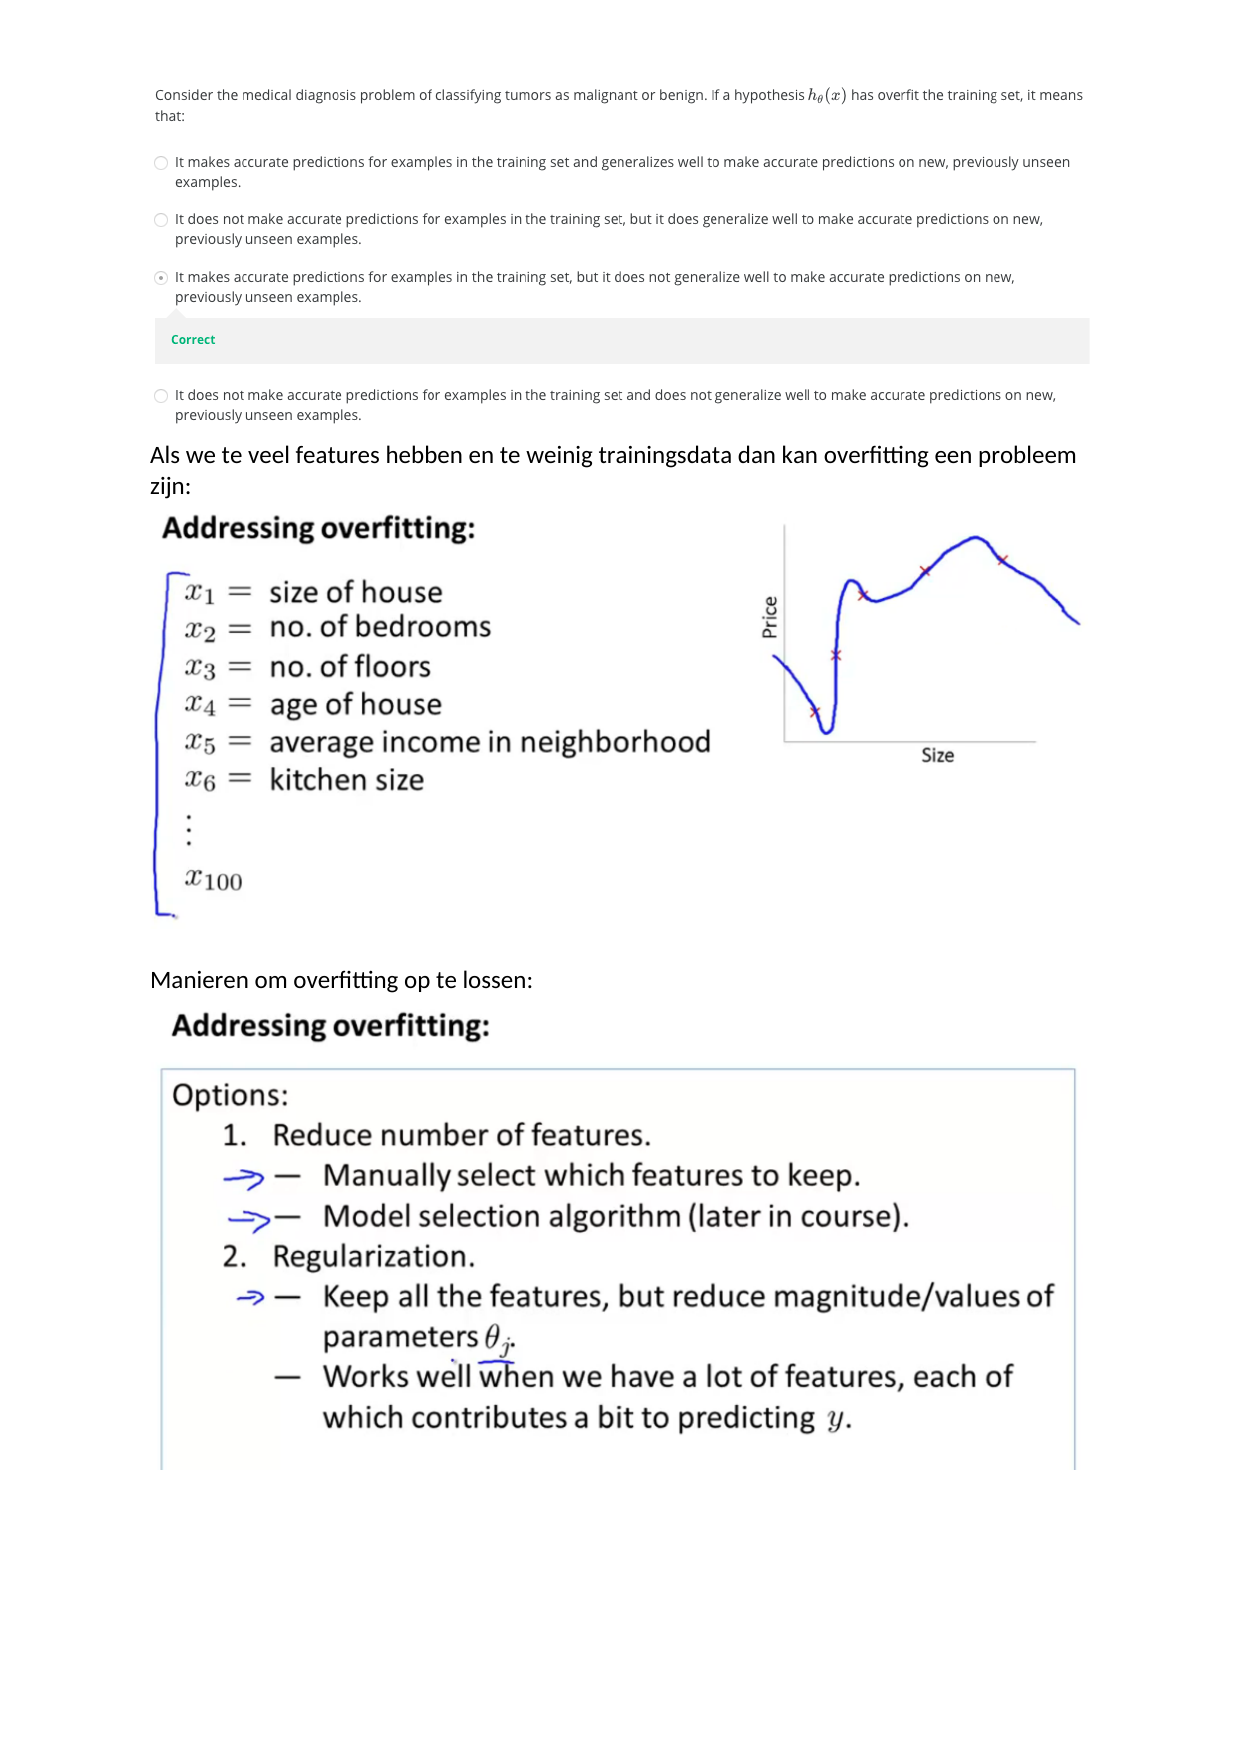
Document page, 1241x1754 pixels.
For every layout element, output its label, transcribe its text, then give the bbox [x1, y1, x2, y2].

picture [150, 994, 1090, 1470]
text Als we te veel features hebben en te weinig trainingsdata dan kan overfitting een probleem zijn: [150, 440, 1090, 500]
picture [150, 500, 1090, 934]
text Manieren om overfitting op te lossen: [150, 964, 1090, 994]
picture [150, 81, 1090, 440]
